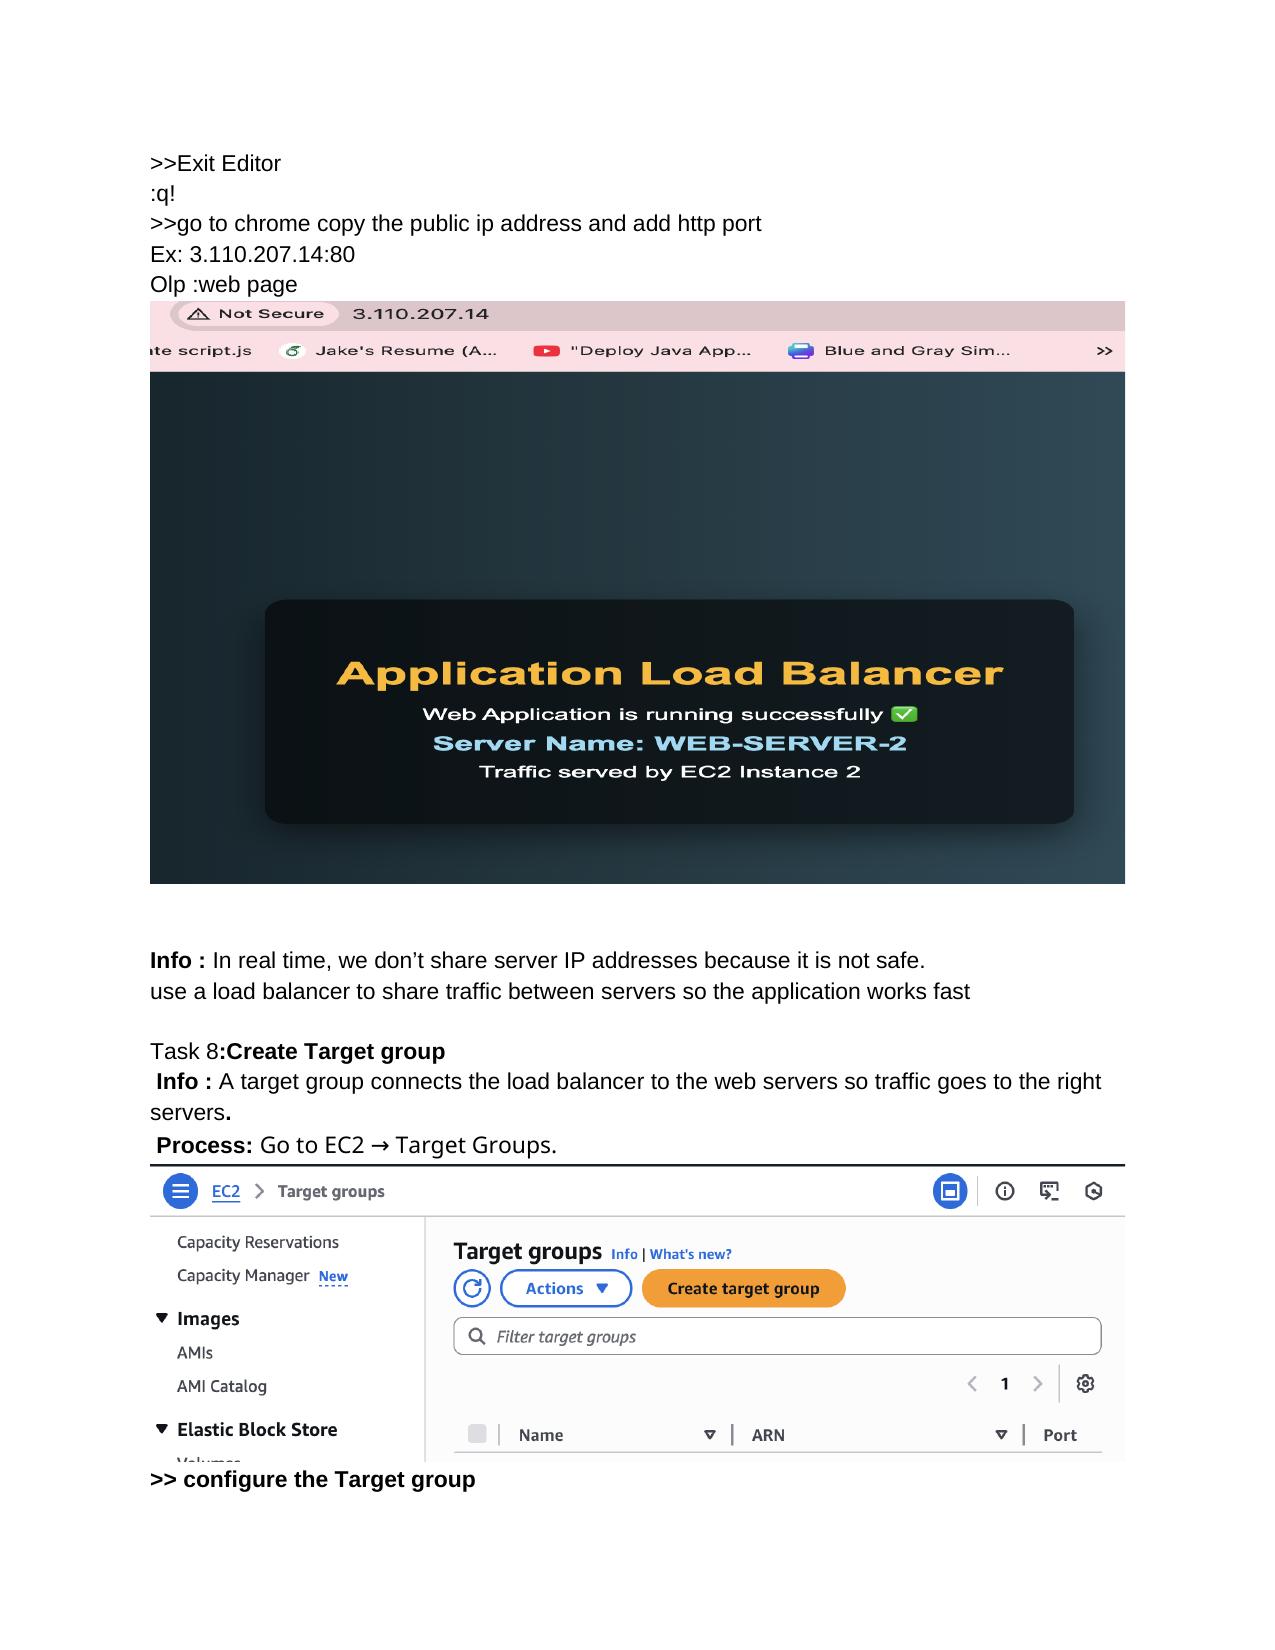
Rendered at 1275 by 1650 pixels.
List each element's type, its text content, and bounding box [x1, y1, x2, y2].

text use a load balancer to share traffic between servers so the application works fast [150, 978, 1125, 1004]
text Info : In real time, we don’t share server IP addresses because it is not safe. [150, 947, 1125, 974]
text >>go to chrome copy the public ip address and add http port [150, 210, 1125, 237]
text Process: Go to EC2 → Target Groups. [150, 1129, 1125, 1160]
text >> configure the Target group [150, 1466, 1125, 1492]
picture [150, 1164, 1125, 1462]
text Ex: 3.110.207.14:80 [150, 241, 1125, 267]
text Task 8:Create Target group [150, 1038, 1125, 1064]
text Olp :web page [150, 271, 1125, 297]
text >>Exit Editor [150, 150, 1125, 176]
picture [150, 301, 1125, 884]
text Info : A target group connects the load balancer to the web servers so traffic goes to the right servers. [150, 1068, 1125, 1125]
text :q! [150, 180, 1125, 207]
